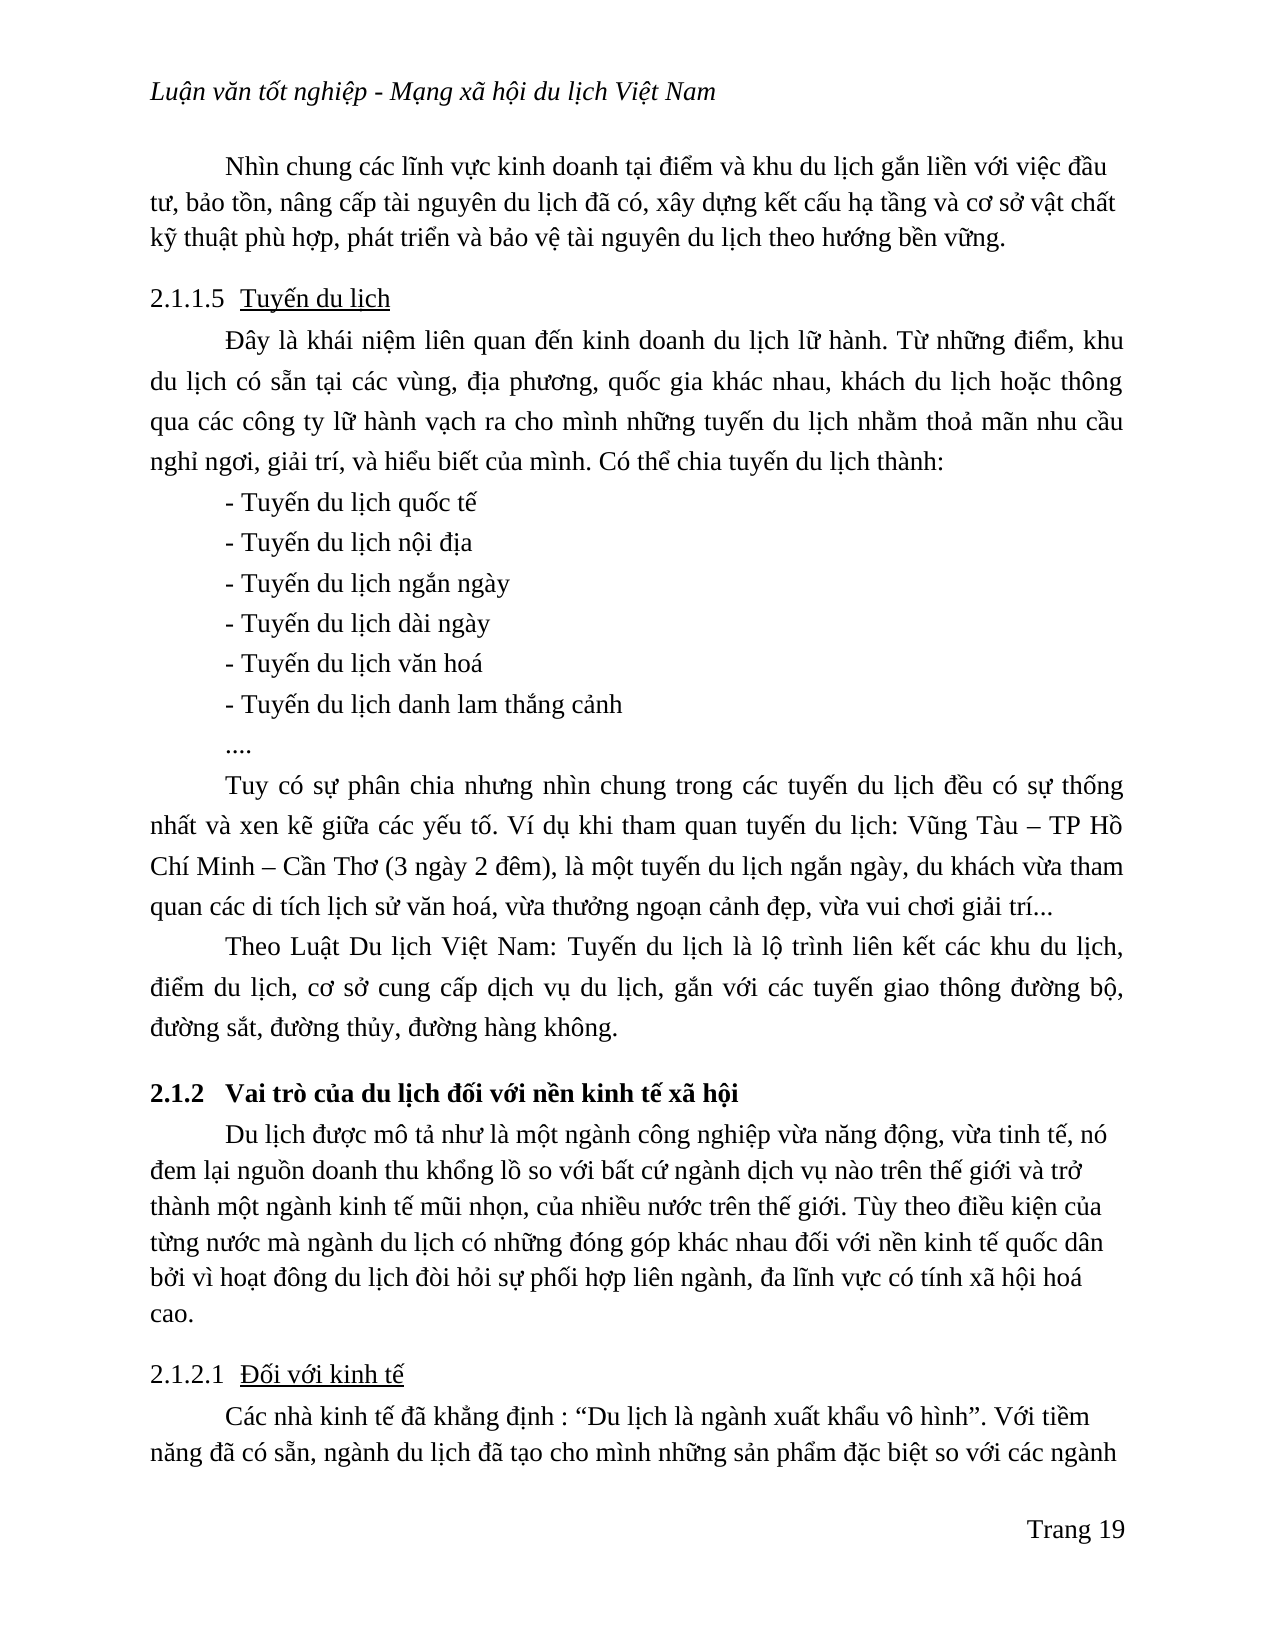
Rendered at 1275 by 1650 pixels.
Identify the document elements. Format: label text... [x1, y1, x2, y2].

text Du lịch được mô tả như là một ngành công nghiệp vừa năng động, vừa tinh tế, nó đem lại nguồn doanh thu khổng lồ so với bất cứ ngành dịch vụ nào trên thế giới và trở thành một ngành kinh tế mũi nhọn, của nhiều nước trên thế giới. Tùy theo điều kiện của từng nước mà ngành du lịch có những đóng góp khác nhau đối với nền kinh tế quốc dân bởi vì hoạt đông du lịch đòi hỏi sự phối hợp liên ngành, đa lĩnh vực có tính xã hội hoá cao. [150, 1119, 1125, 1328]
subtitle Tuyến du lịch [150, 282, 1125, 313]
text Đây là khái niệm liên quan đến kinh doanh du lịch lữ hành. Từ những điểm, khu du lịch có sẵn tại các vùng, địa phương, quốc gia khác nhau, khách du lịch hoặc thông qua các công ty lữ hành vạch ra cho mình những tuyến du lịch nhằm thoả mãn nhu cầu nghỉ ngơi, giải trí, và hiểu biết của mình. Có thể chia tuyến du lịch thành: [150, 324, 1125, 477]
text .... [150, 728, 1125, 759]
text - Tuyến du lịch danh lam thắng cảnh [150, 688, 1125, 719]
subtitle Vai trò của du lịch đối với nền kinh tế xã hội [150, 1077, 1125, 1108]
text - Tuyến du lịch quốc tế [150, 486, 1125, 517]
subtitle Đối với kinh tế [150, 1358, 1125, 1389]
text - Tuyến du lịch nội địa [150, 526, 1125, 557]
text - Tuyến du lịch dài ngày [150, 607, 1125, 638]
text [150, 1400, 1125, 1467]
text - Tuyến du lịch ngắn ngày [150, 567, 1125, 598]
text Nhìn chung các lĩnh vực kinh doanh tại điểm và khu du lịch gắn liền với việc đầu tư, bảo tồn, nâng cấp tài nguyên du lịch đã có, xây dựng kết cấu hạ tầng và cơ sở vật chất kỹ thuật phù hợp, phát triển và bảo vệ tài nguyên du lịch theo hướng bền vững. [150, 150, 1125, 253]
text Theo Luật Du lịch Việt Nam: Tuyến du lịch là lộ trình liên kết các khu du lịch, điểm du lịch, cơ sở cung cấp dịch vụ du lịch, gắn với các tuyến giao thông đường bộ, đường sắt, đường thủy, đường hàng không. [150, 930, 1125, 1042]
text - Tuyến du lịch văn hoá [150, 647, 1125, 679]
text Tuy có sự phân chia nhưng nhìn chung trong các tuyến du lịch đều có sự thống nhất và xen kẽ giữa các yếu tố. Ví dụ khi tham quan tuyến du lịch: Vũng Tàu – TP Hồ Chí Minh – Cần Thơ (3 ngày 2 đêm), là một tuyến du lịch ngắn ngày, du khách vừa tham quan các di tích lịch sử văn hoá, vừa thưởng ngoạn cảnh đẹp, vừa vui chơi giải trí... [150, 769, 1125, 921]
